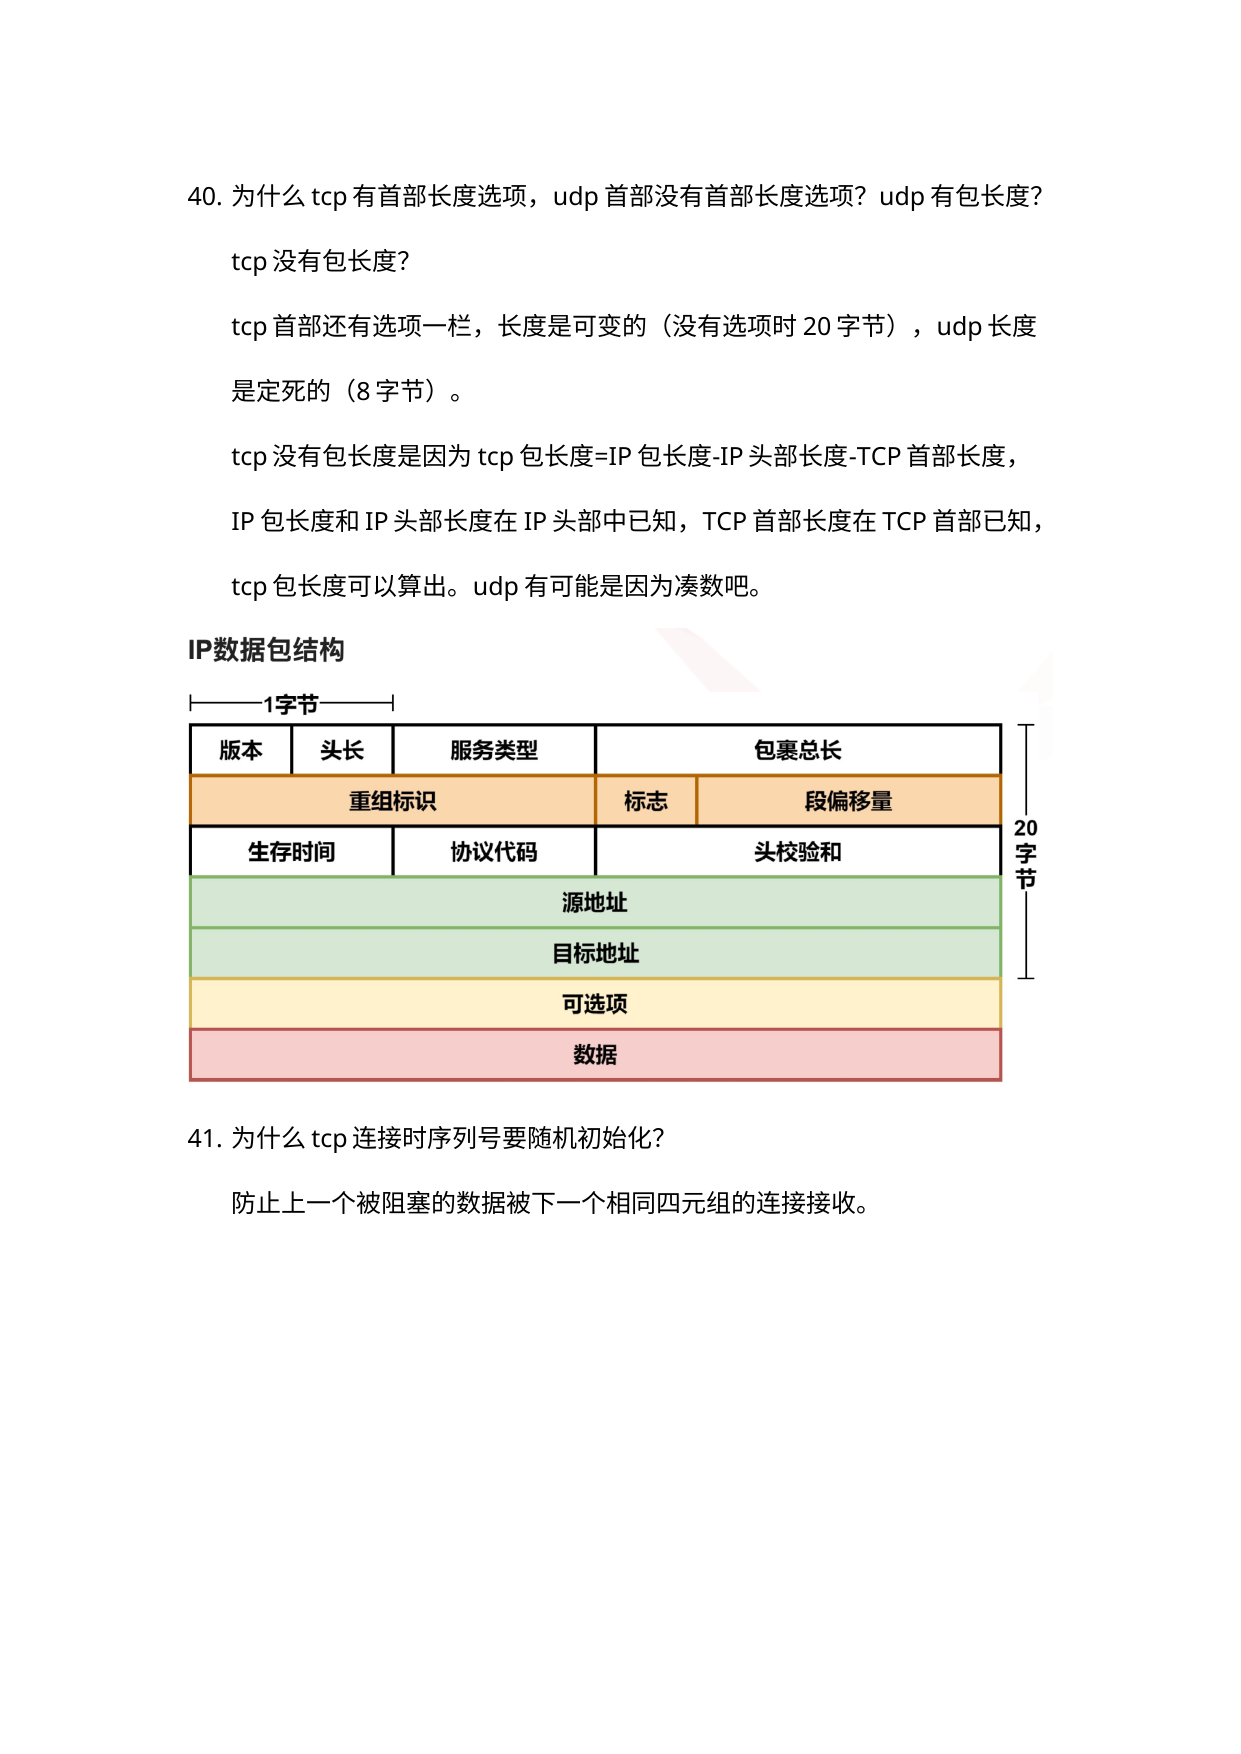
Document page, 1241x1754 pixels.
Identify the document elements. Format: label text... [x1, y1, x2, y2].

list tcp没有包长度是因为tcp包长度=IP包长度-IP头部长度-TCP首部长度， [231, 422, 1053, 487]
list 防止上一个被阻塞的数据被下一个相同四元组的连接接收。 [231, 1169, 1053, 1234]
list 为什么tcp连接时序列号要随机初始化？ [187, 1104, 1053, 1169]
list tcp首部还有选项一栏，长度是可变的（没有选项时20字节），udp长度是定死的（8字节）。 [231, 292, 1053, 422]
picture [187, 628, 1053, 1093]
list 为什么tcp有首部长度选项，udp首部没有首部长度选项？udp有包长度？tcp没有包长度？ [187, 162, 1053, 292]
list IP包长度和IP头部长度在IP头部中已知，TCP首部长度在TCP首部已知，tcp包长度可以算出。udp有可能是因为凑数吧。 [231, 487, 1053, 617]
